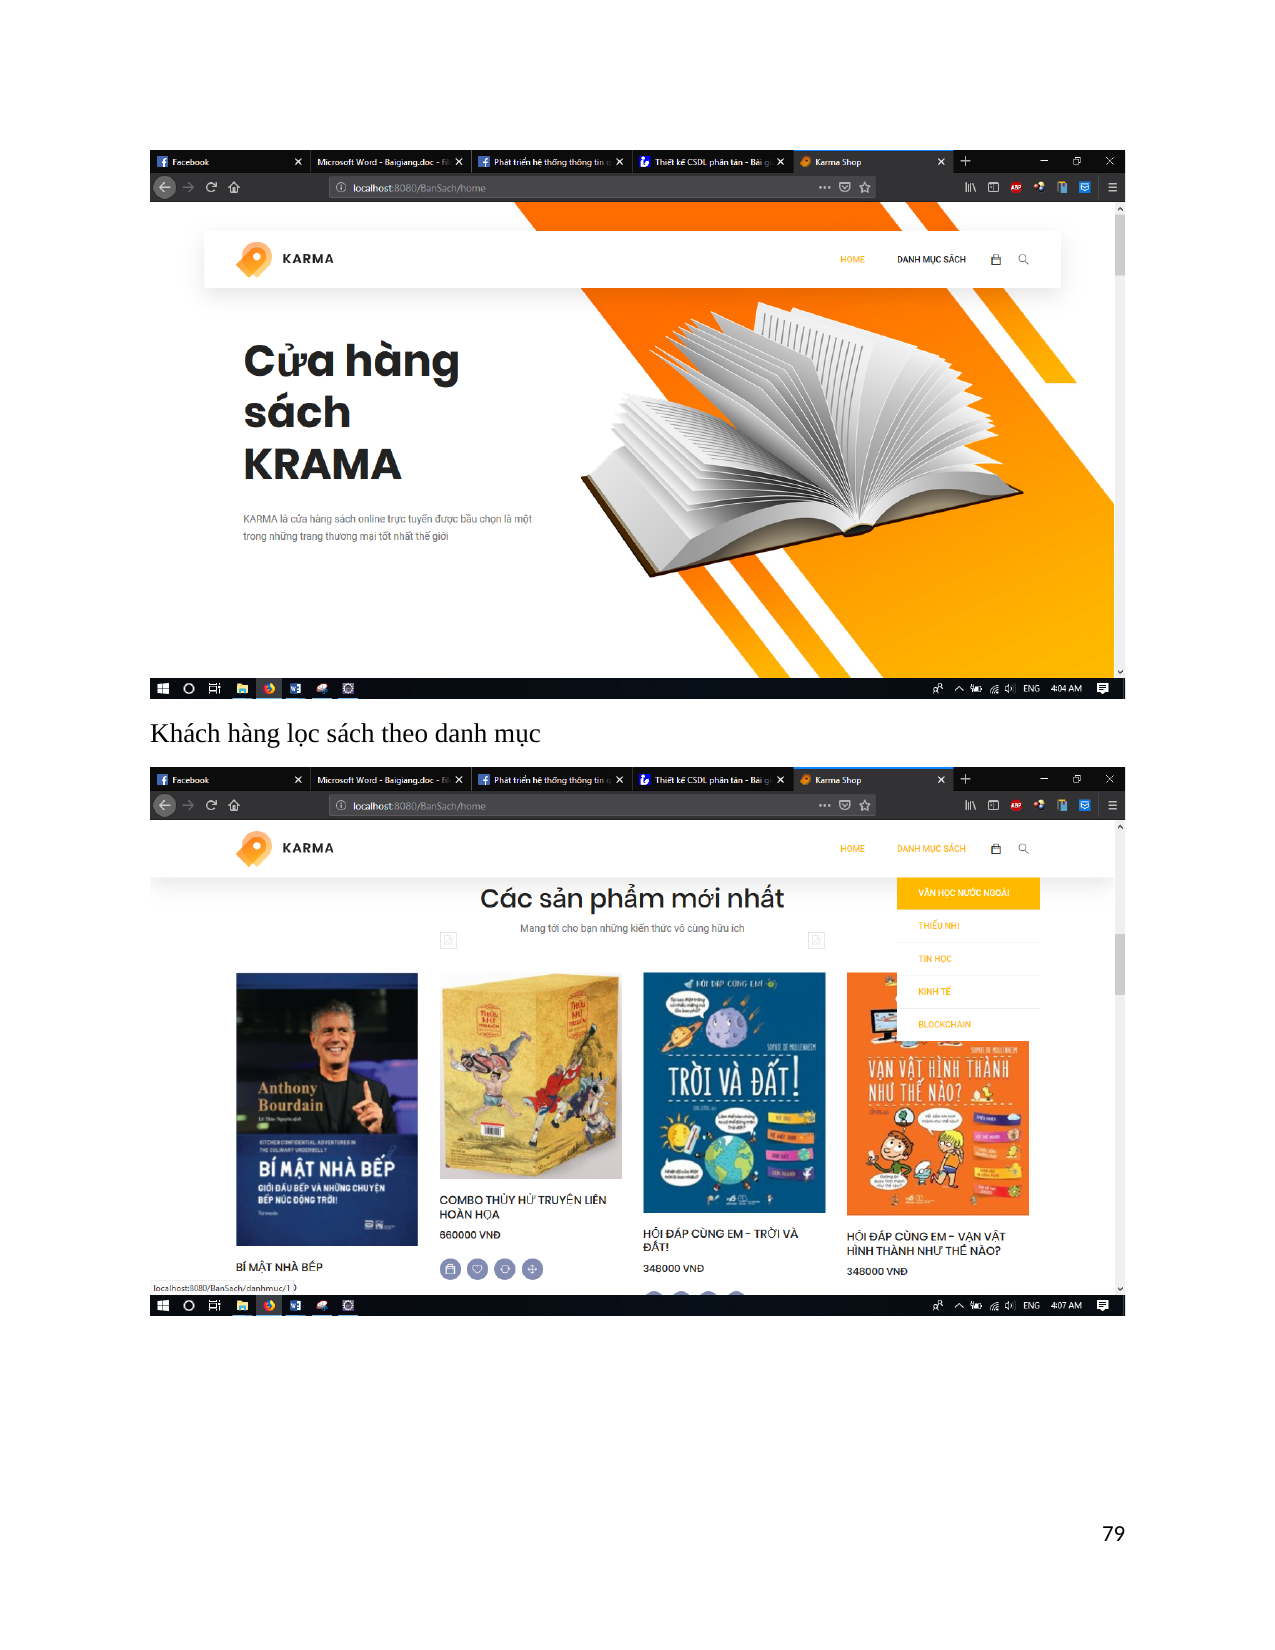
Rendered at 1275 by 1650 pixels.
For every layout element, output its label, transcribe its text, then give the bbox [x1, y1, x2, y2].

text Khách hàng lọc sách theo danh mục [150, 717, 1125, 748]
picture [150, 150, 1125, 699]
picture [150, 767, 1125, 1316]
